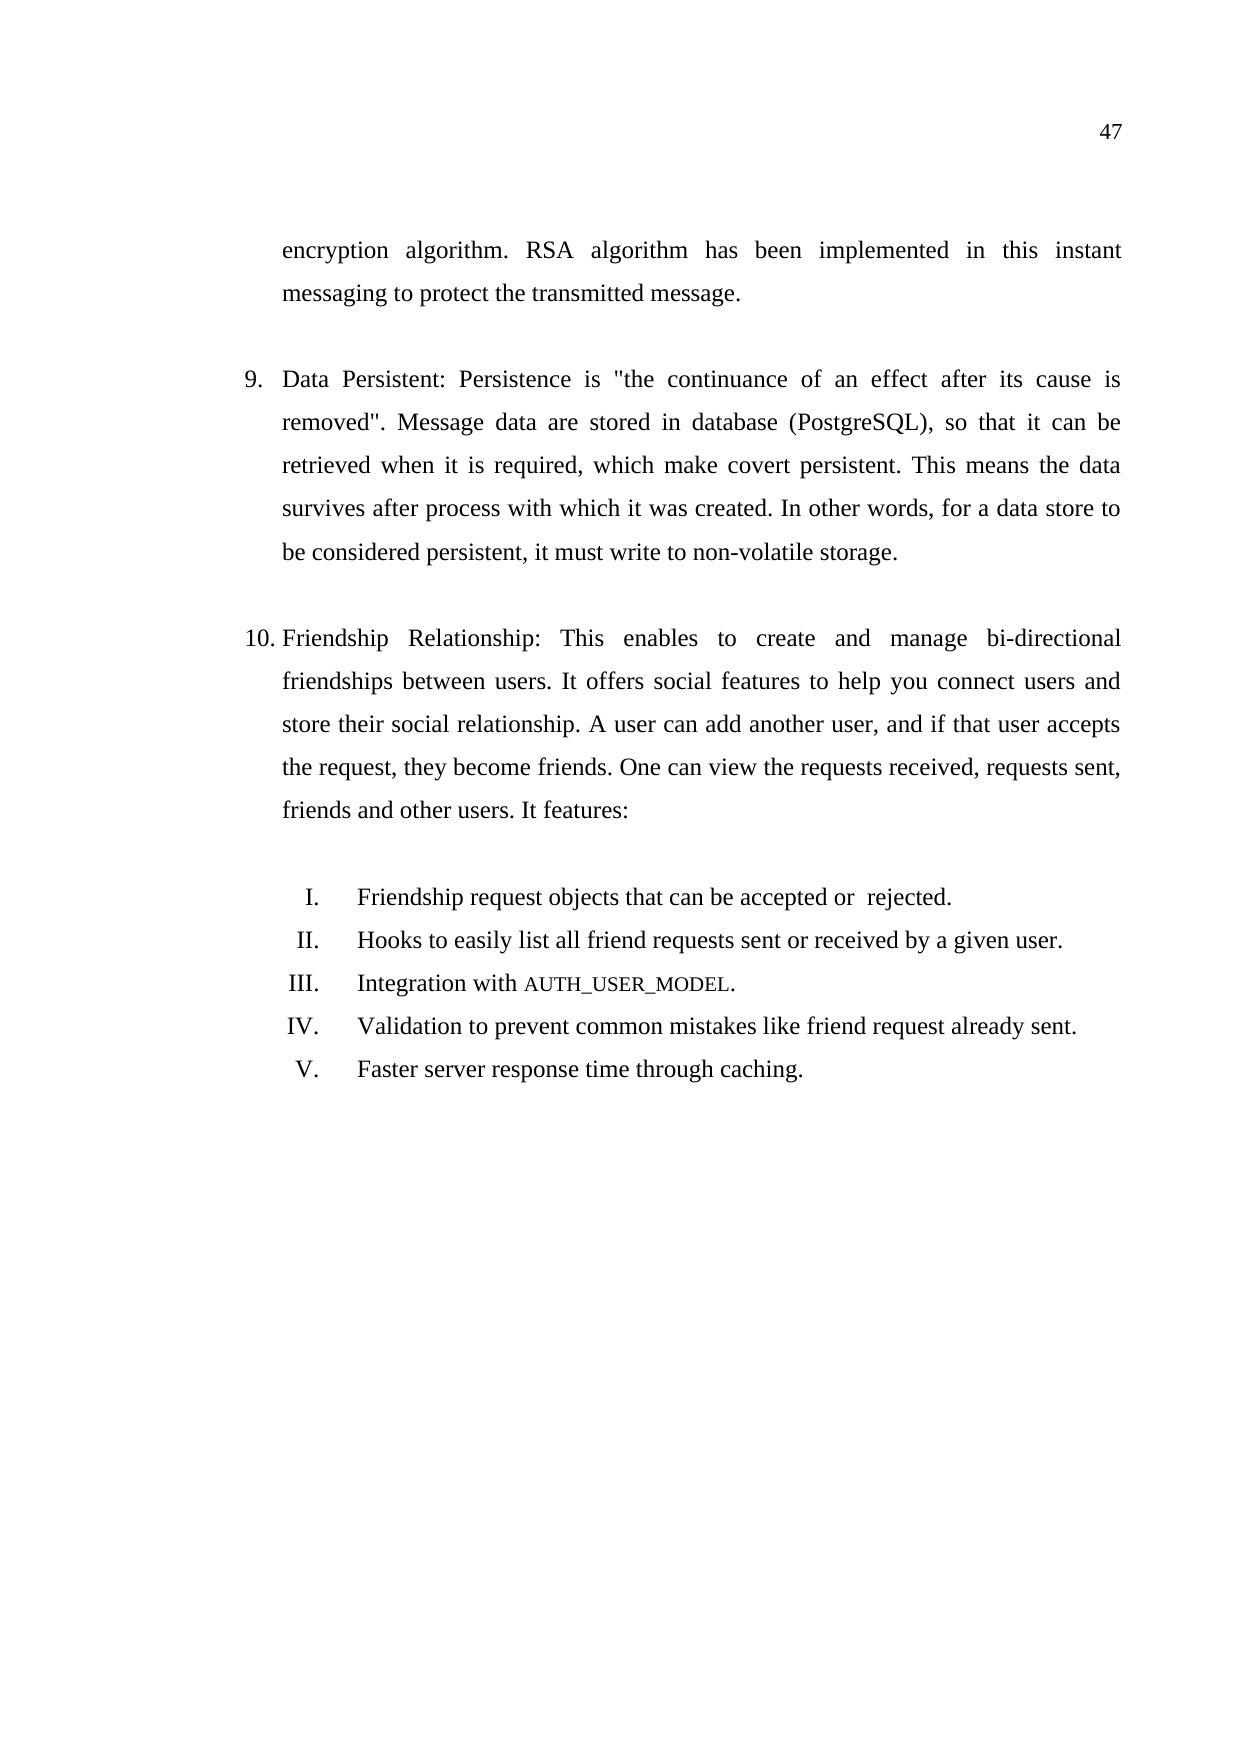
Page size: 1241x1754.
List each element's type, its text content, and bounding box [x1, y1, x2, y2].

list Hooks to easily list all friend requests sent or received by a given user. [319, 925, 1122, 953]
list Validation to prevent common mistakes like friend request already sent. [319, 1011, 1122, 1040]
list Integration with AUTH_USER_MODEL. [319, 968, 1122, 997]
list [244, 235, 1122, 307]
list Faster server response time through caching. [319, 1054, 1122, 1083]
list Friendship request objects that can be accepted or rejected. [319, 882, 1122, 910]
list Data Persistent: Persistence is "the continuance of an effect after its cause is removed". Message data are stored in database (PostgreSQL), so that it can be retrieved when it is required, which make covert persistent. This means the data survives after process with which it was created. In other words, for a data store to be considered persistent, it must write to non-volatile storage. [244, 364, 1122, 565]
list Friendship Relationship: This enables to create and manage bi-directional friendships between users. It offers social features to help you connect users and store their social relationship. A user can add another user, and if that user accepts the request, they become friends. One can view the requests received, requests sent, friends and other users. It features: [244, 623, 1122, 824]
